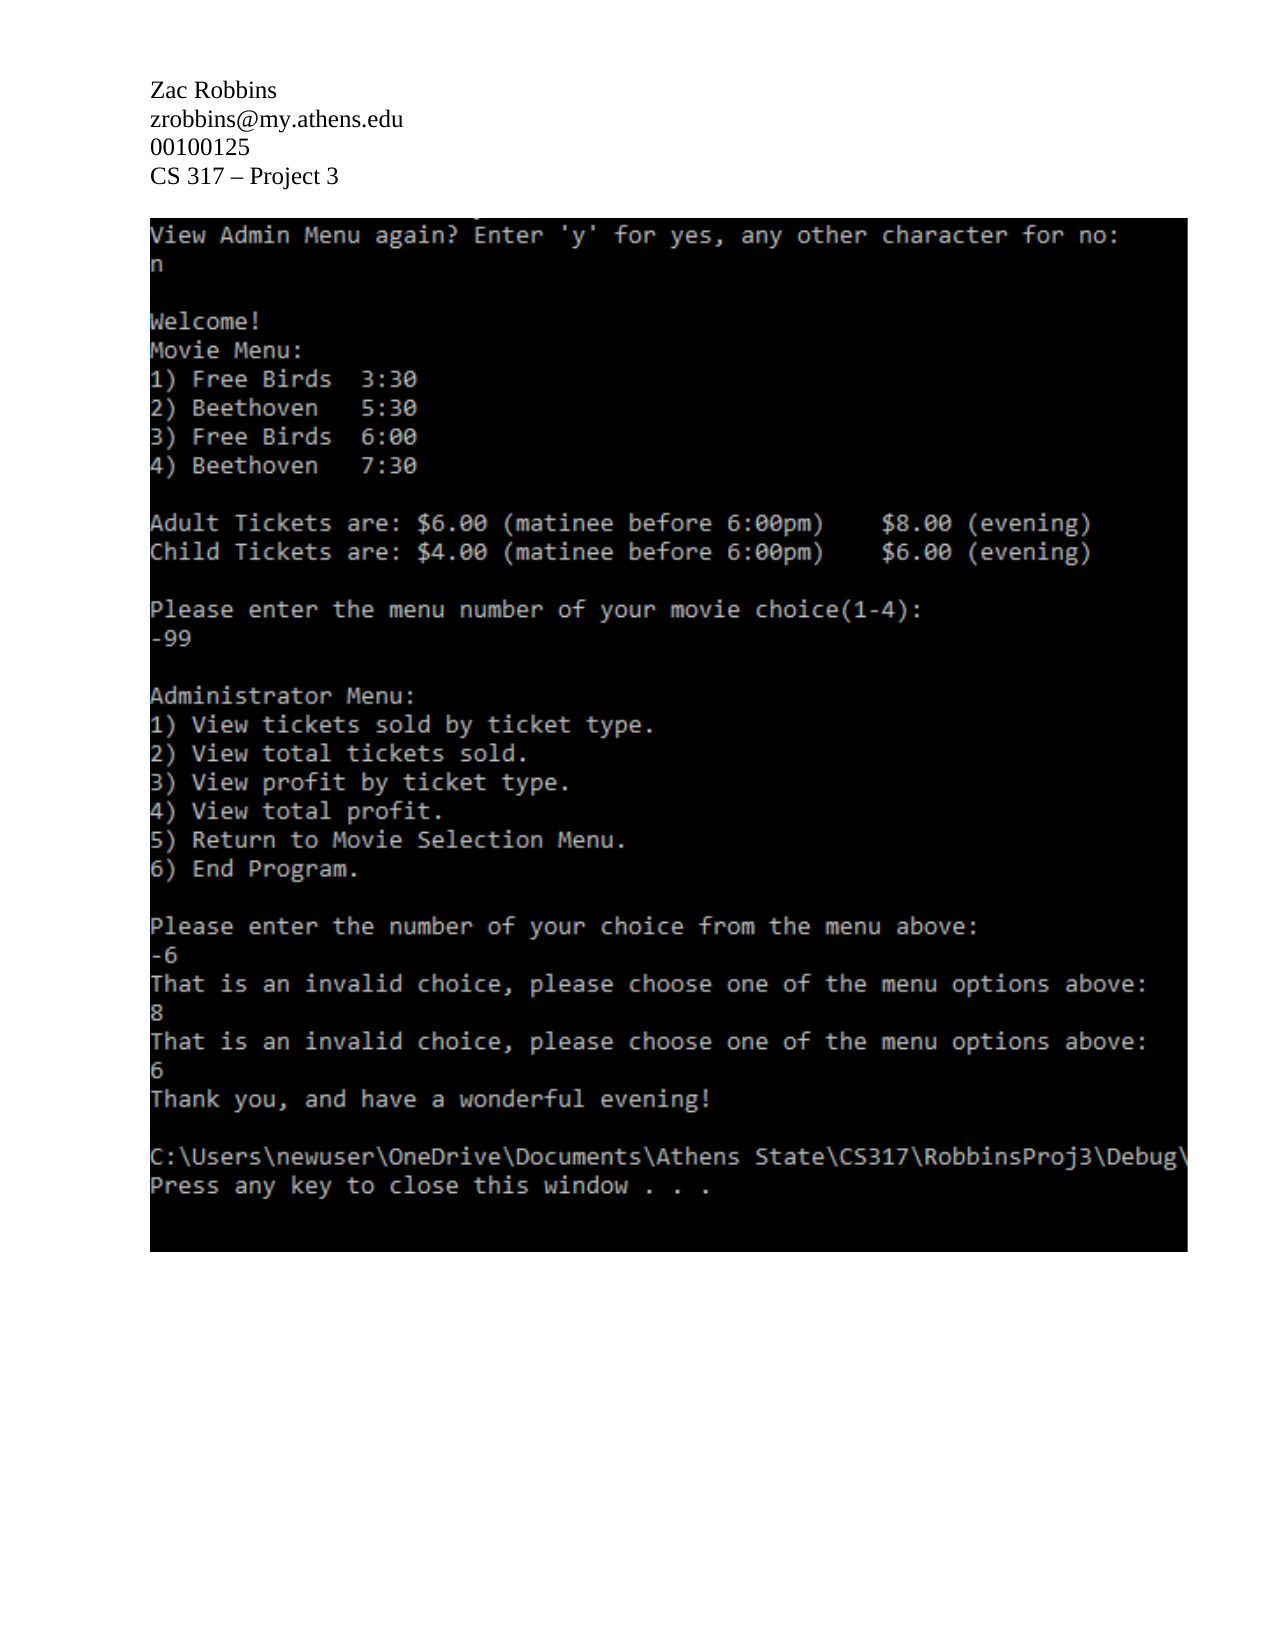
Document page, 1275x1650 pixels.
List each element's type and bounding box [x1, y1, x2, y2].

picture [150, 218, 1188, 1252]
